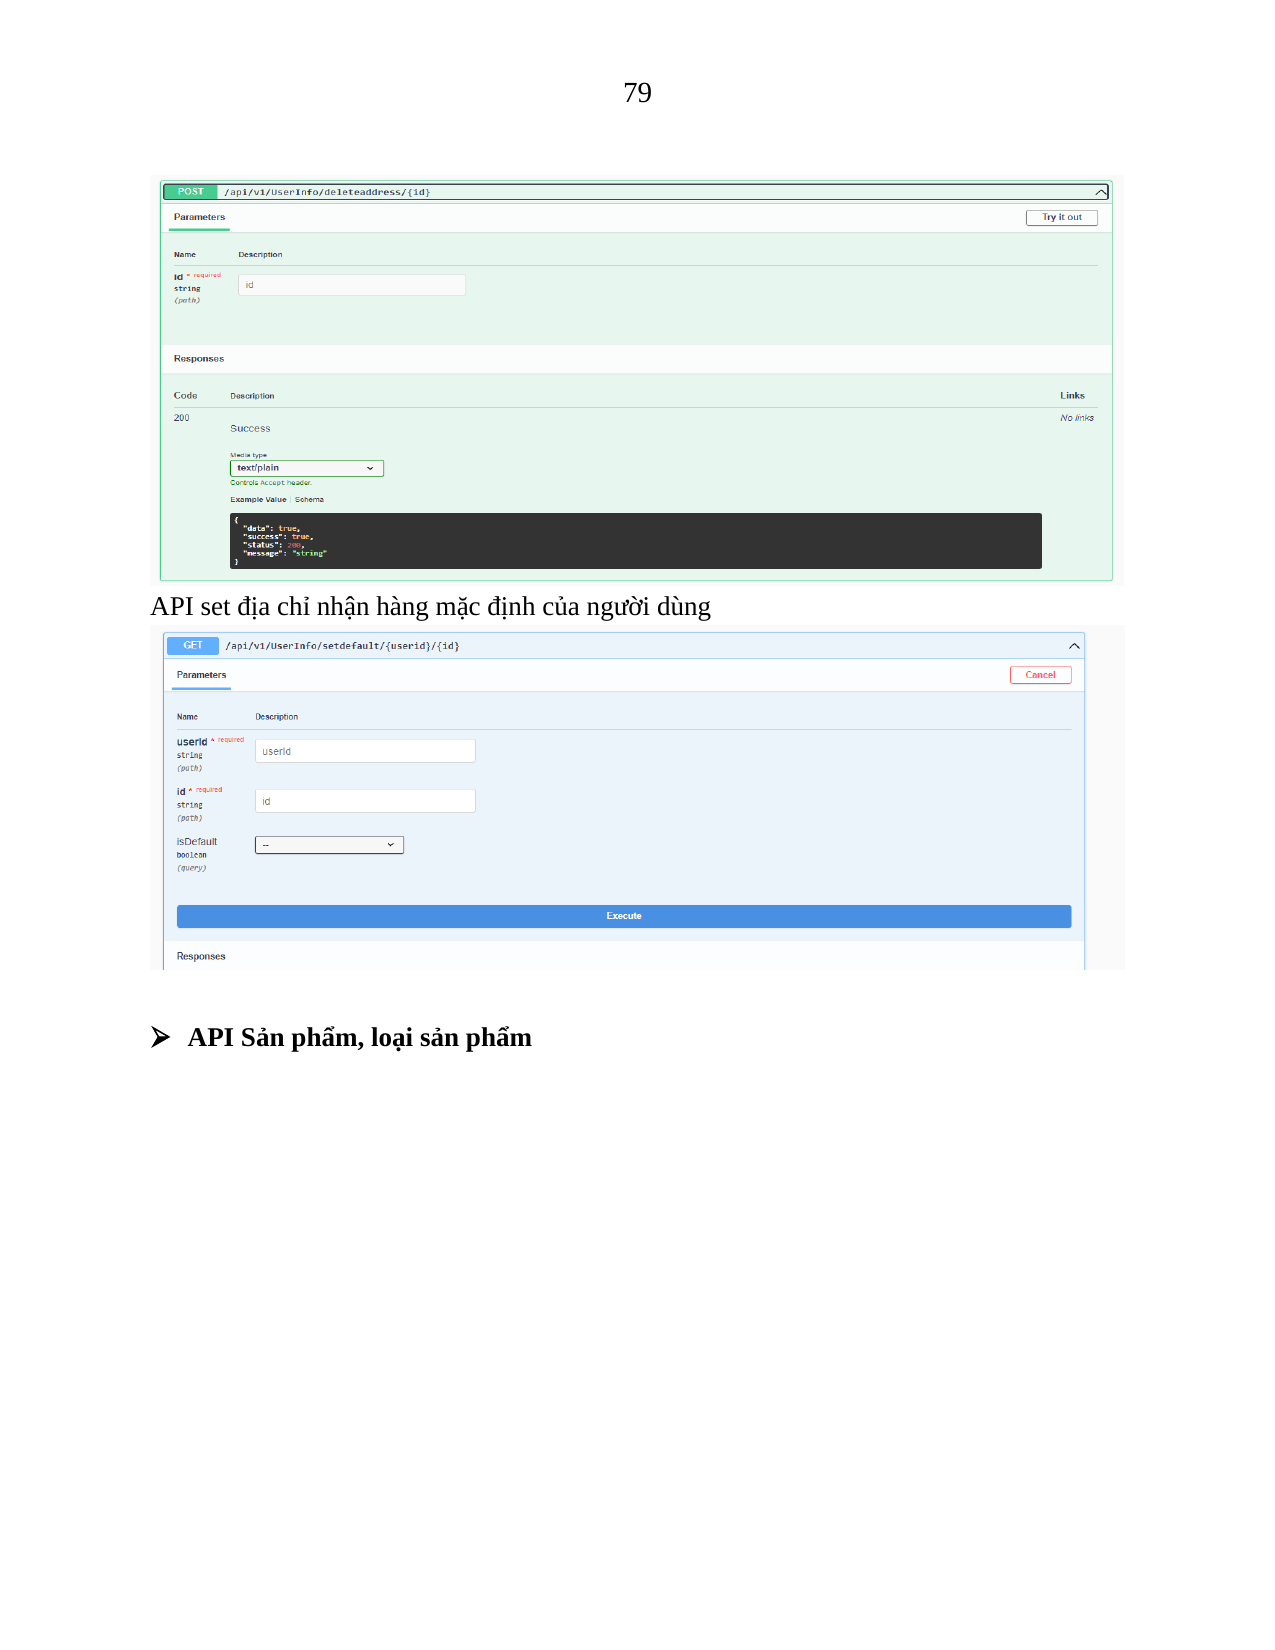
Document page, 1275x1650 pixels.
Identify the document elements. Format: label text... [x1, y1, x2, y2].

picture [150, 625, 1125, 970]
picture [150, 175, 1124, 586]
list API Sản phẩm, loại sản phẩm [150, 1021, 1125, 1053]
text API set địa chỉ nhận hàng mặc định của người dùng [150, 590, 1125, 621]
